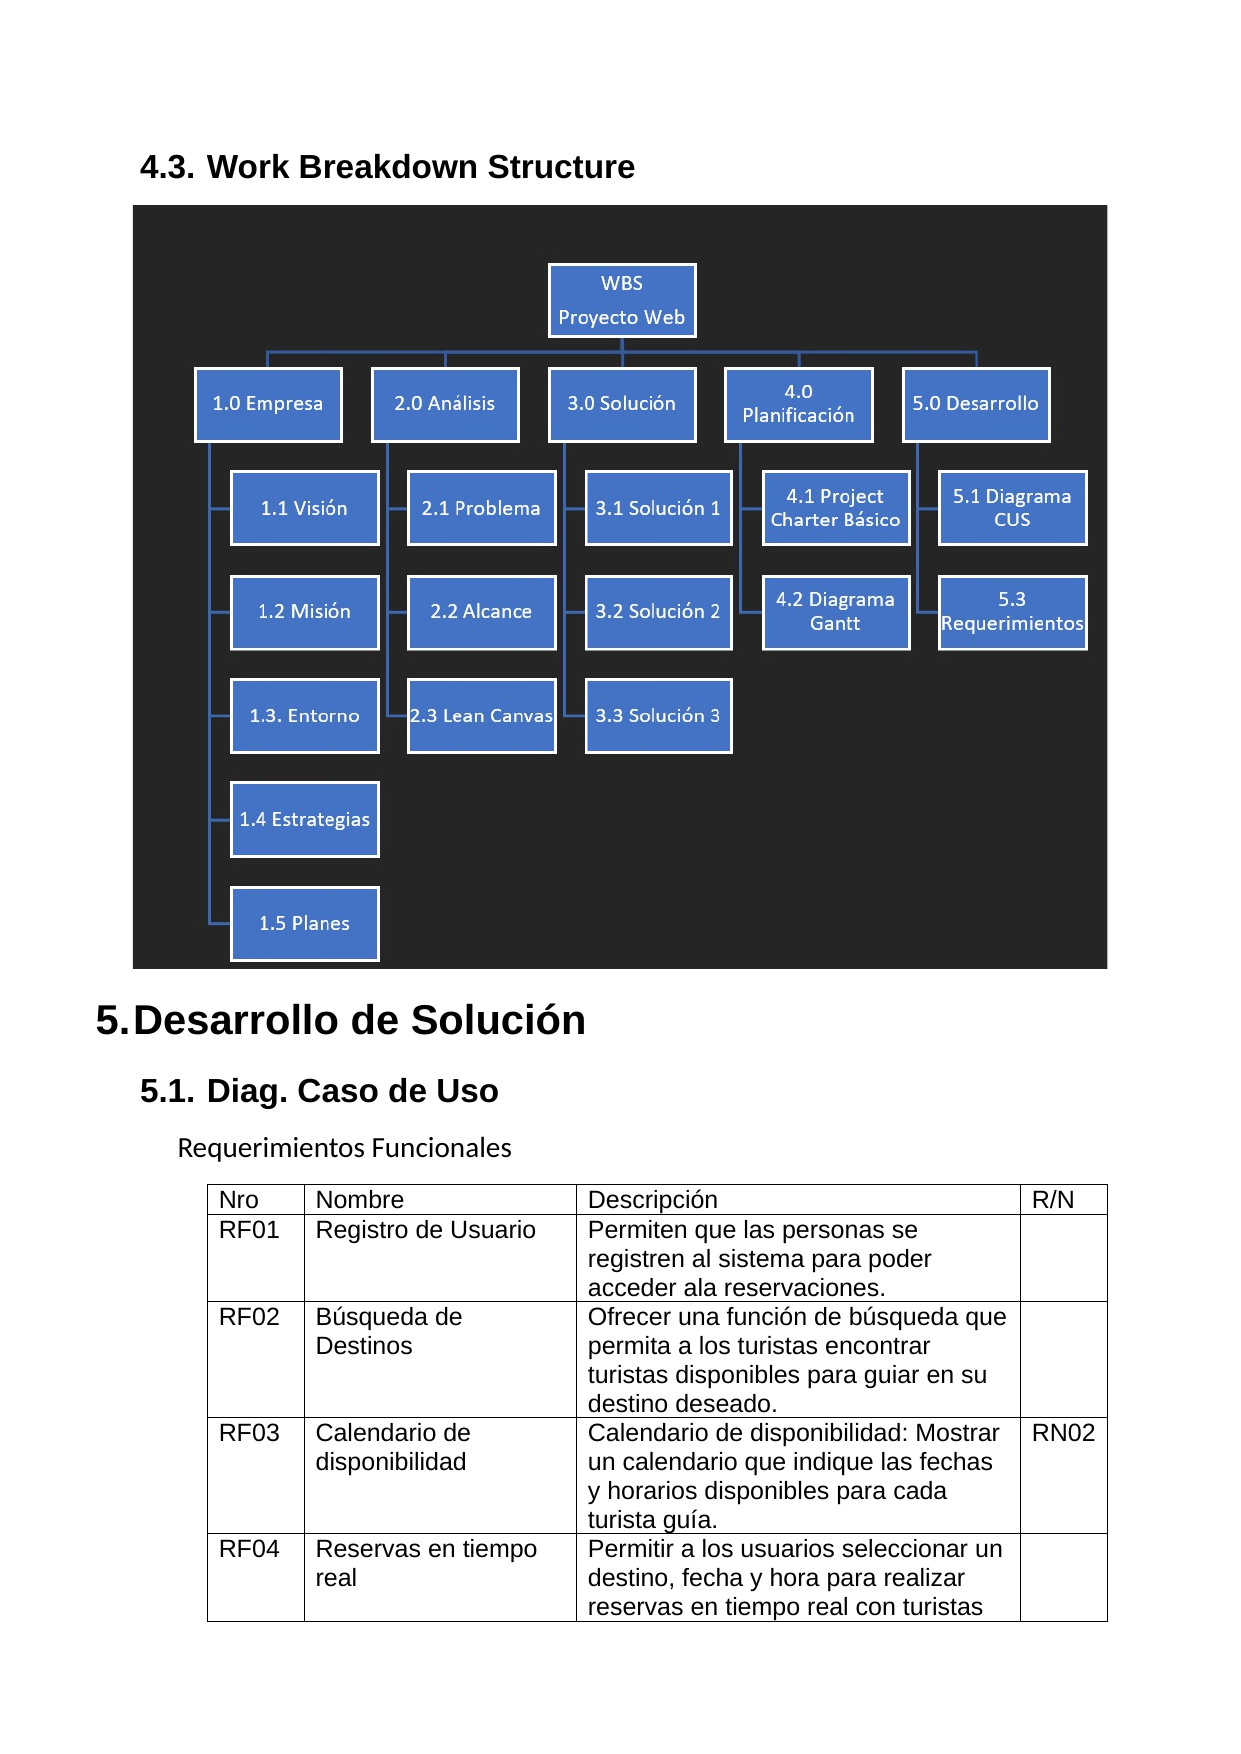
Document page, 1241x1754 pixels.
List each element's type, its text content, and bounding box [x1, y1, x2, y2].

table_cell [577, 1534, 1020, 1621]
table_cell RF02 [208, 1302, 304, 1417]
subtitle Diag. Caso de Uso [140, 1071, 1107, 1110]
table_cell RF01 [208, 1215, 304, 1301]
table_cell Permiten que las personas se registren al sistema para poder acceder ala reservaciones. [577, 1215, 1020, 1301]
text Requerimientos Funcionales [133, 1129, 1107, 1165]
table_cell Ofrecer una función de búsqueda que permita a los turistas encontrar turistas disponibles para guiar en su destino deseado. [577, 1302, 1020, 1417]
table_cell Registro de Usuario [305, 1215, 576, 1301]
table_header R/N [1021, 1185, 1107, 1214]
table_cell RF03 [208, 1418, 304, 1533]
subtitle Work Breakdown Structure [140, 148, 1107, 186]
table_header Descripción [577, 1185, 1020, 1214]
table_cell [1021, 1215, 1107, 1301]
subtitle Desarrollo de Solución [95, 995, 1107, 1043]
table_cell RF04 [208, 1534, 304, 1621]
table_cell [1021, 1534, 1107, 1621]
table_cell [1021, 1302, 1107, 1417]
table_cell Calendario de disponibilidad [305, 1418, 576, 1533]
table_header Nombre [305, 1185, 576, 1214]
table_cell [305, 1534, 576, 1621]
table_cell Calendario de disponibilidad: Mostrar un calendario que indique las fechas y horarios disponibles para cada turista guía. [577, 1418, 1020, 1533]
table_cell Búsqueda de Destinos [305, 1302, 576, 1417]
picture [132, 205, 1108, 969]
table_cell RN02 [1021, 1418, 1107, 1533]
table_header Nro [208, 1185, 304, 1214]
